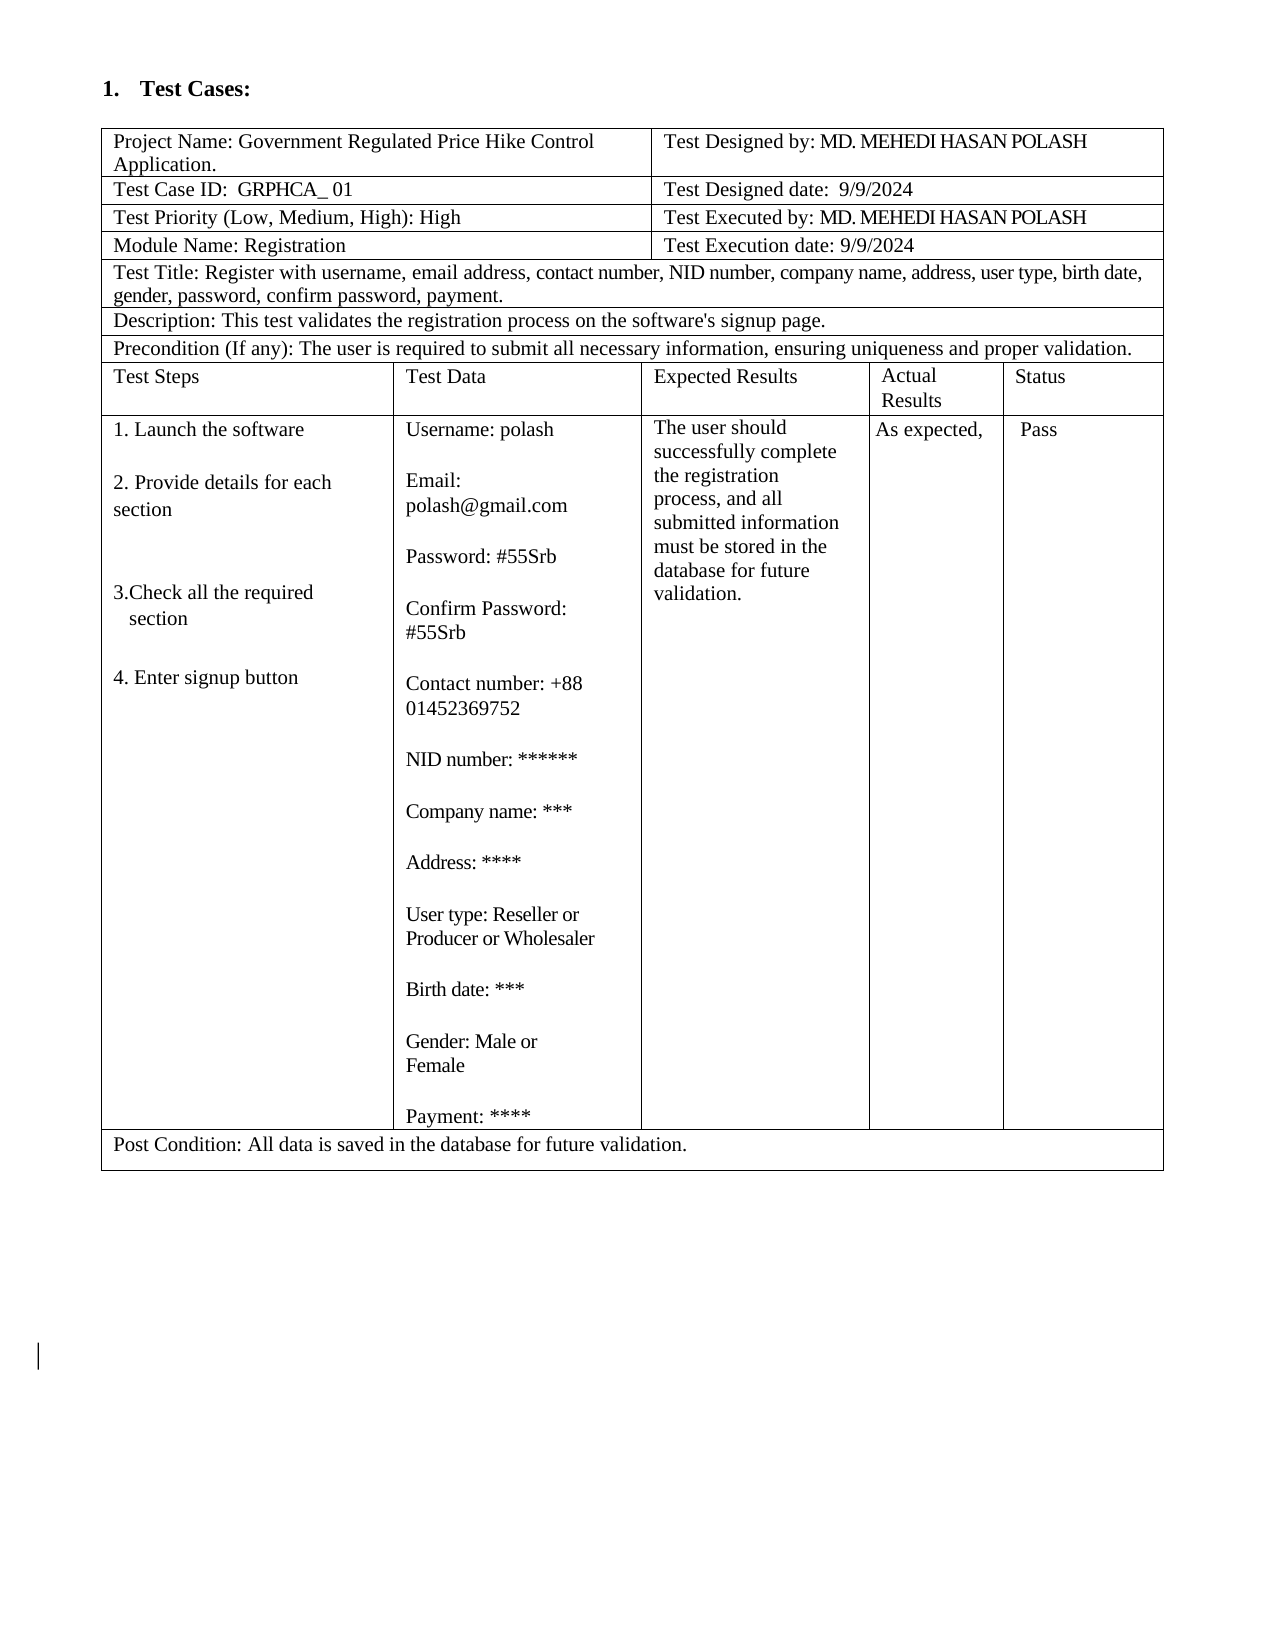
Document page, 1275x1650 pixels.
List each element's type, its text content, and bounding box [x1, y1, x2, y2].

list Test Cases: [102, 75, 1171, 101]
table_cell Test Steps [102, 363, 393, 414]
table_cell As expected, [870, 416, 1003, 1129]
table_header Test Designed by: MD. MEHEDI HASAN POLASH [652, 129, 1163, 176]
table_cell Test Executed by: MD. MEHEDI HASAN POLASH [652, 205, 1163, 231]
table_cell Expected Results [642, 363, 869, 414]
table_cell The user should successfully complete the registration process, and all submitted information must be stored in the database for future validation. [642, 416, 869, 1129]
table_cell Pass [1004, 416, 1163, 1129]
table_cell Test Designed date: 9/9/2024 [652, 177, 1163, 203]
table_cell Launch the software Provide details for each section Check all the required section 4. Enter signup button [102, 416, 393, 1129]
table_header Project Name: Government Regulated Price Hike Control Application. [102, 129, 651, 176]
table_cell Precondition (If any): The user is required to submit all necessary information, ensuring uniqueness and proper validation. [102, 336, 1163, 362]
table_cell Description: This test validates the registration process on the software's signup page. [102, 308, 1163, 334]
table_cell Test Priority (Low, Medium, High): High [102, 205, 651, 231]
table_cell Test Title: Register with username, email address, contact number, NID number, company name, address, user type, birth date, gender, password, confirm password, payment. [102, 260, 1163, 307]
table_cell Username: polash Email: polash@gmail.com Password: #55Srb Confirm Password: #55Srb Contact number: +88 01452369752 NID number: ****** Company name: *** Address: **** User type: Reseller or Producer or Wholesaler Birth date: *** Gender: Male or Female Payment: **** [394, 416, 641, 1129]
table_cell Post Condition: All data is saved in the database for future validation. [102, 1130, 1163, 1169]
table_cell Module Name: Registration [102, 232, 651, 259]
table_cell Actual Results [870, 363, 1003, 414]
table_cell Test Data [394, 363, 641, 414]
table_cell Status [1004, 363, 1163, 414]
table_cell Test Case ID: GRPHCA_01 [102, 177, 651, 203]
table_cell Test Execution date: 9/9/2024 [652, 232, 1163, 259]
